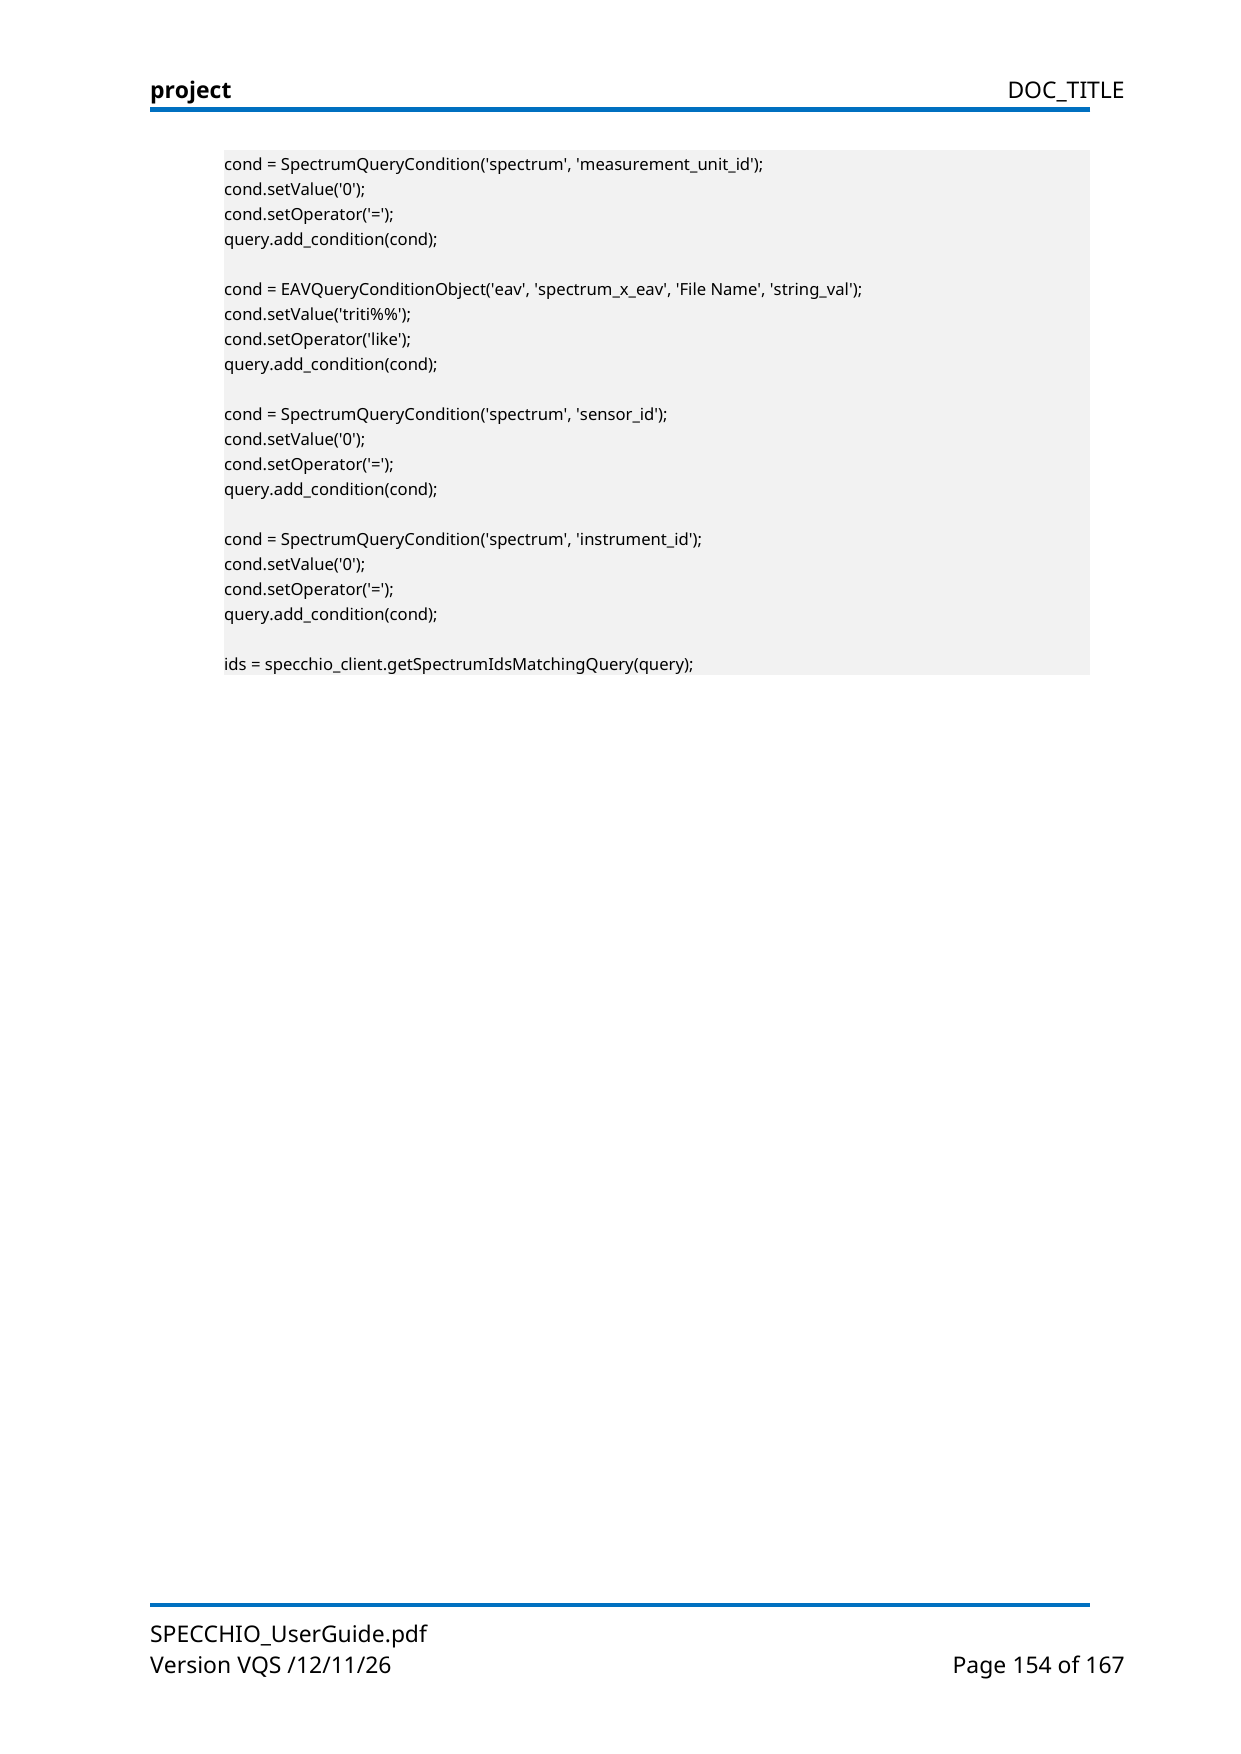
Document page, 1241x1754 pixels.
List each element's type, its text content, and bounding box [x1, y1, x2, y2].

text cond.setOperator('='); [224, 450, 1090, 475]
text cond.setOperator('='); [224, 200, 1090, 225]
text cond.setValue('0'); [224, 550, 1090, 575]
text cond.setOperator('='); [224, 575, 1090, 600]
text cond.setValue('0'); [224, 425, 1090, 450]
text cond.setValue('triti%%'); [224, 300, 1090, 325]
text cond = SpectrumQueryCondition('spectrum', 'measurement_unit_id'); [224, 150, 1090, 175]
text cond.setOperator('like'); [224, 325, 1090, 350]
text cond = SpectrumQueryCondition('spectrum', 'sensor_id'); [224, 400, 1090, 425]
text cond = SpectrumQueryCondition('spectrum', 'instrument_id'); [224, 525, 1090, 550]
text query.add_condition(cond); [224, 600, 1090, 625]
text query.add_condition(cond); [224, 350, 1090, 375]
text query.add_condition(cond); [224, 225, 1090, 250]
text ids = specchio_client.getSpectrumIdsMatchingQuery(query); [224, 650, 1090, 675]
text query.add_condition(cond); [224, 475, 1090, 500]
text cond = EAVQueryConditionObject('eav', 'spectrum_x_eav', 'File Name', 'string_val'); [224, 275, 1090, 300]
text cond.setValue('0'); [224, 175, 1090, 200]
